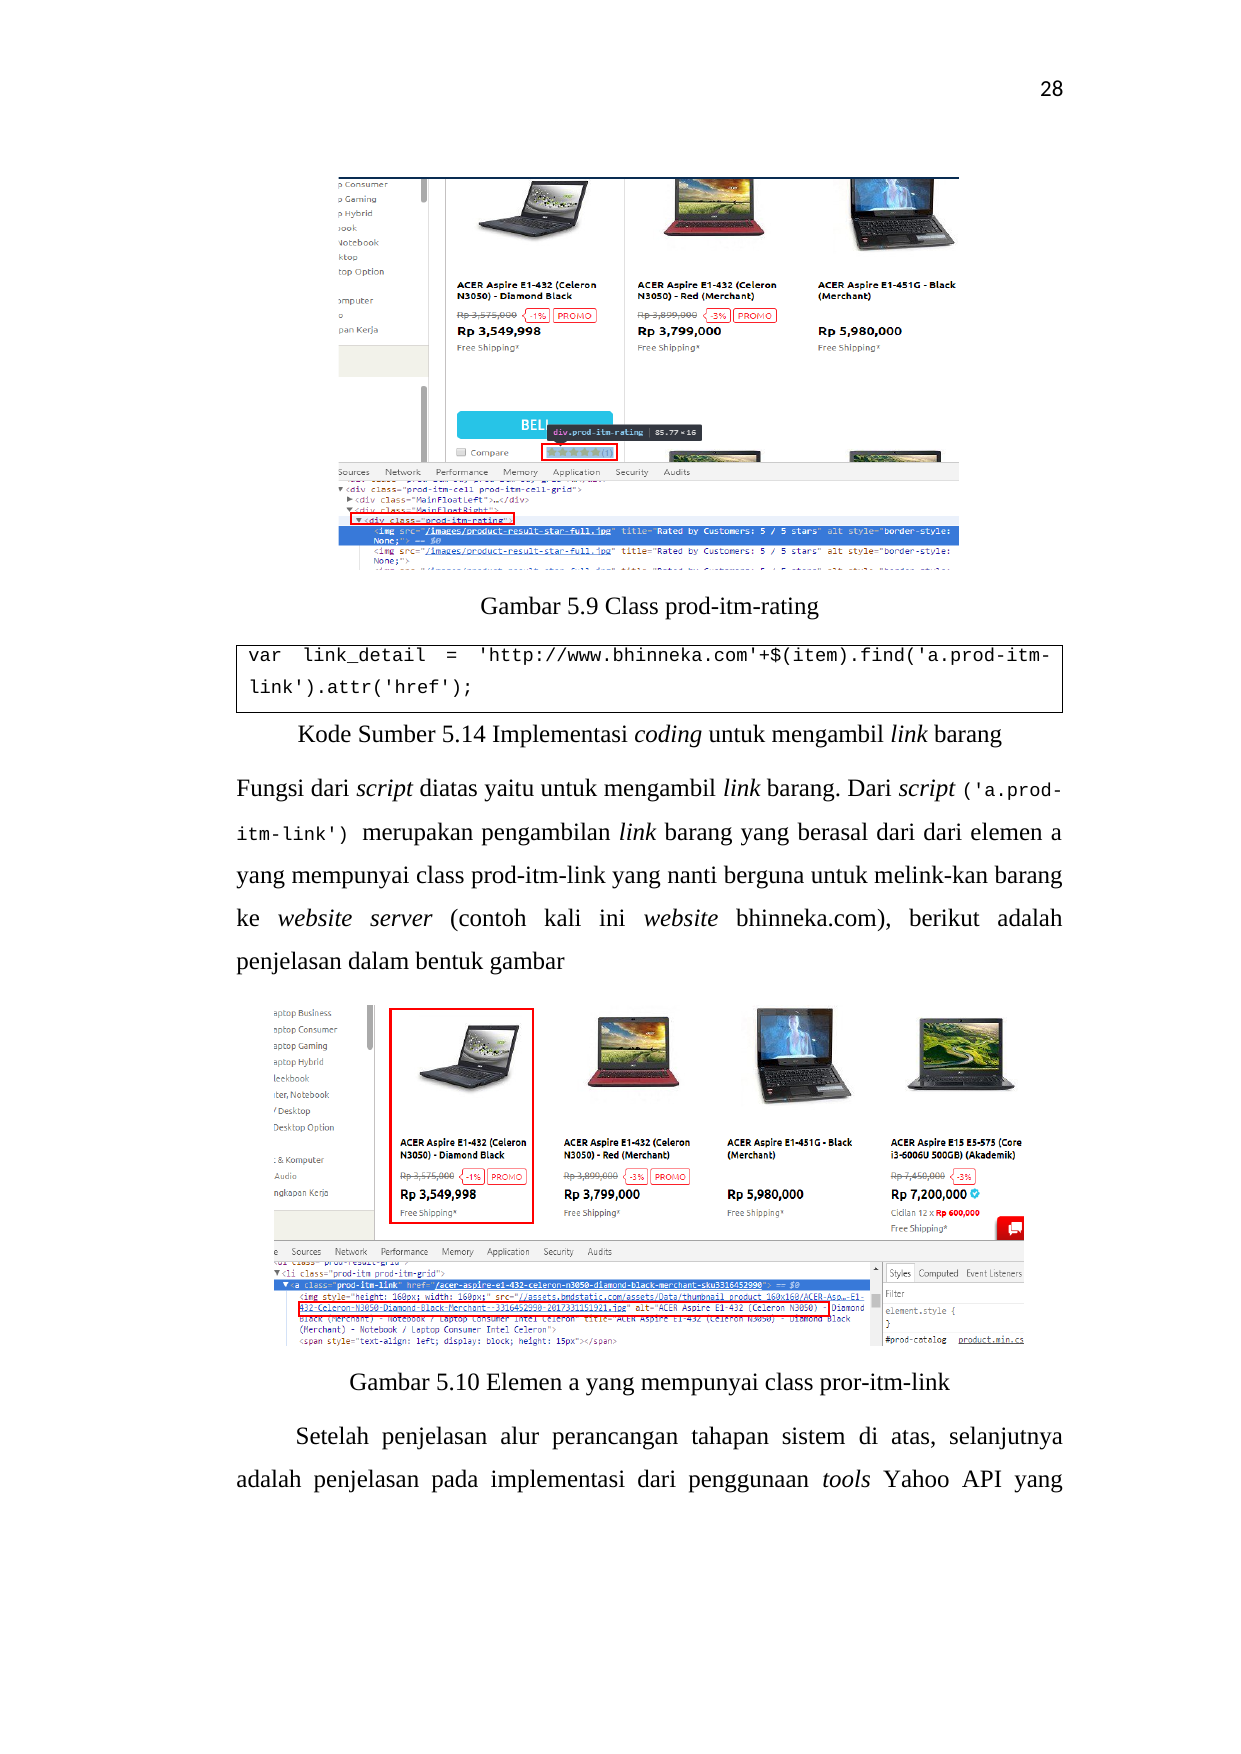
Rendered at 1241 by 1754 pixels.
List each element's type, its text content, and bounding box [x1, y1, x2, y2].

picture [338, 177, 959, 570]
text Fungsi dari script diatas yaitu untuk mengambil link barang. Dari script ('a.prod-itm-link') merupakan pengambilan link barang yang berasal dari dari elemen a yang mempunyai class prod-itm-link yang nanti berguna untuk melink-kan barang ke website server (contoh kali ini website bhinneka.com), berikut adalah penjelasan dalam bentuk gambar [236, 773, 1063, 975]
text Gambar 5.9 Class prod-itm-rating [236, 591, 1063, 620]
text Kode Sumber 5.14 Implementasi coding untuk mengambil link barang [236, 719, 1063, 748]
text Gambar 5.10 Elemen a yang mempunyai class pror-itm-link [236, 1367, 1063, 1396]
table_header var link_detail = 'http://www.bhinneka.com'+$(item).find('a.prod-itm-link').attr('href'); [237, 646, 1062, 712]
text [236, 1421, 1063, 1493]
picture [274, 1005, 1024, 1346]
